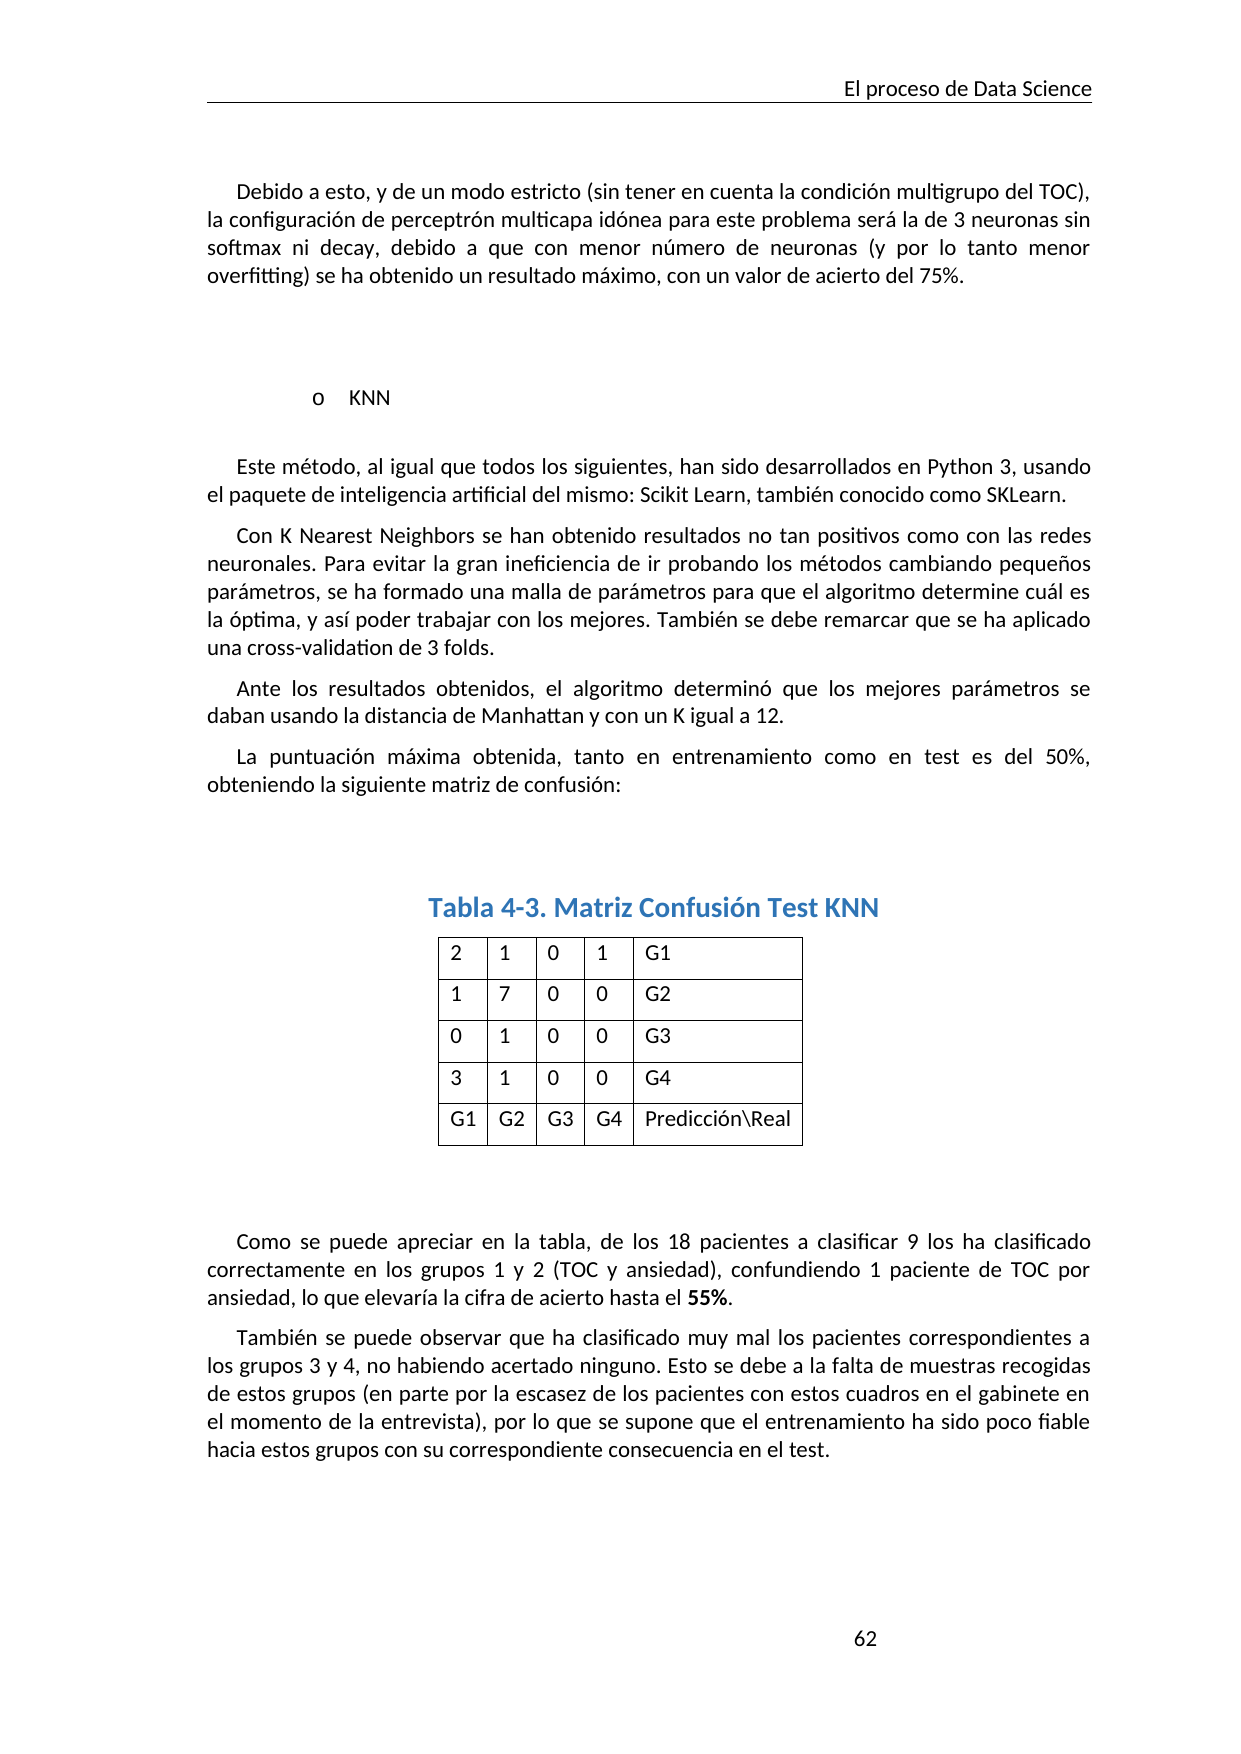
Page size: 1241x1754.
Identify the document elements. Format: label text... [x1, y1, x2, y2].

table_cell G2 [488, 1104, 536, 1145]
table_cell 3 [439, 1063, 487, 1103]
table_header G1 [634, 938, 802, 978]
table_cell Predicción\Real [634, 1104, 802, 1145]
table_header 1 [488, 938, 536, 978]
table_cell 1 [439, 980, 487, 1020]
table_cell 7 [488, 980, 536, 1020]
table_header 0 [537, 938, 584, 978]
table_cell 0 [585, 1063, 633, 1103]
table_cell G4 [634, 1063, 802, 1103]
text Como se puede apreciar en la tabla, de los 18 pacientes a clasificar 9 los ha clasificado correctamente en los grupos 1 y 2 (TOC y ansiedad), confundiendo 1 paciente de TOC por ansiedad, lo que elevaría la cifra de acierto hasta el 55%. [207, 1227, 1092, 1311]
table_header 2 [439, 938, 487, 978]
table_cell 0 [537, 980, 584, 1020]
table_cell G1 [439, 1104, 487, 1145]
table_cell 0 [585, 980, 633, 1020]
text Ante los resultados obtenidos, el algoritmo determinó que los mejores parámetros se daban usando la distancia de Manhattan y con un K igual a 12. [207, 674, 1092, 730]
table_cell 0 [585, 1021, 633, 1062]
table_cell 0 [537, 1063, 584, 1103]
list KNN [311, 383, 1092, 412]
table_cell 0 [439, 1021, 487, 1062]
table_header 1 [585, 938, 633, 978]
table_cell 1 [488, 1063, 536, 1103]
table_cell G2 [634, 980, 802, 1020]
table_cell G3 [537, 1104, 584, 1145]
text Con K Nearest Neighbors se han obtenido resultados no tan positivos como con las redes neuronales. Para evitar la gran ineficiencia de ir probando los métodos cambiando pequeños parámetros, se ha formado una malla de parámetros para que el algoritmo determine cuál es la óptima, y así poder trabajar con los mejores. También se debe remarcar que se ha aplicado una cross-validation de 3 folds. [207, 521, 1092, 661]
table_cell G4 [585, 1104, 633, 1145]
text La puntuación máxima obtenida, tanto en entrenamiento como en test es del 50%, obteniendo la siguiente matriz de confusión: [207, 742, 1092, 798]
table_cell 1 [488, 1021, 536, 1062]
table_cell 0 [537, 1021, 584, 1062]
text Debido a esto, y de un modo estricto (sin tener en cuenta la condición multigrupo del TOC), la configuración de perceptrón multicapa idónea para este problema será la de 3 neuronas sin softmax ni decay, debido a que con menor número de neuronas (y por lo tanto menor overfitting) se ha obtenido un resultado máximo, con un valor de acierto del 75%. [207, 177, 1092, 289]
text Este método, al igual que todos los siguientes, han sido desarrollados en Python 3, usando el paquete de inteligencia artificial del mismo: Scikit Learn, también conocido como SKLearn. [207, 452, 1092, 508]
text También se puede observar que ha clasificado muy mal los pacientes correspondientes a los grupos 3 y 4, no habiendo acertado ninguno. Esto se debe a la falta de muestras recogidas de estos grupos (en parte por la escasez de los pacientes con estos cuadros en el gabinete en el momento de la entrevista), por lo que se supone que el entrenamiento ha sido poco fiable hacia estos grupos con su correspondiente consecuencia en el test. [207, 1323, 1092, 1463]
table_cell G3 [634, 1021, 802, 1062]
